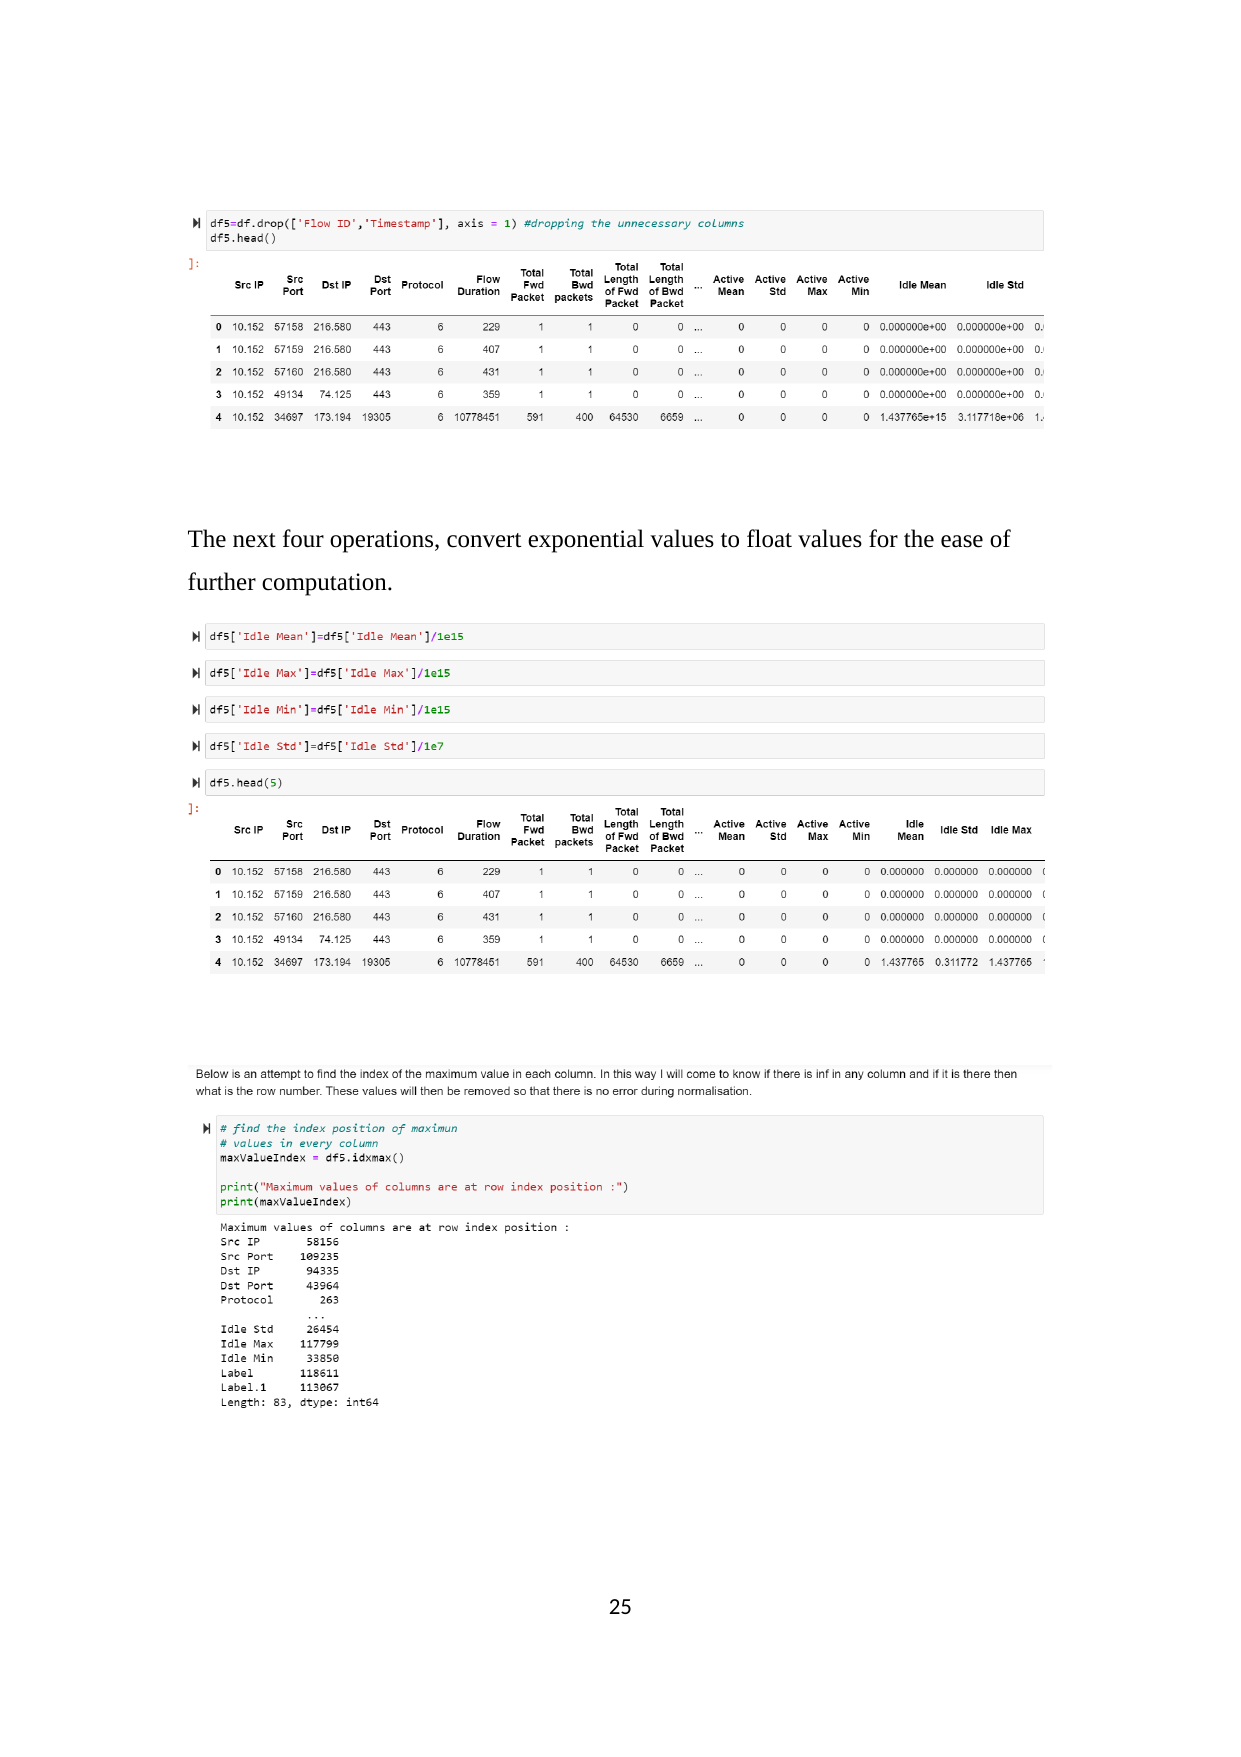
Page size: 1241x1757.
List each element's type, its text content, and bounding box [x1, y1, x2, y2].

picture [187, 209, 1053, 439]
picture [187, 622, 1053, 980]
picture [187, 1065, 1053, 1420]
text The next four operations, convert exponential values to float values for the ease of further computation. [187, 524, 1053, 596]
